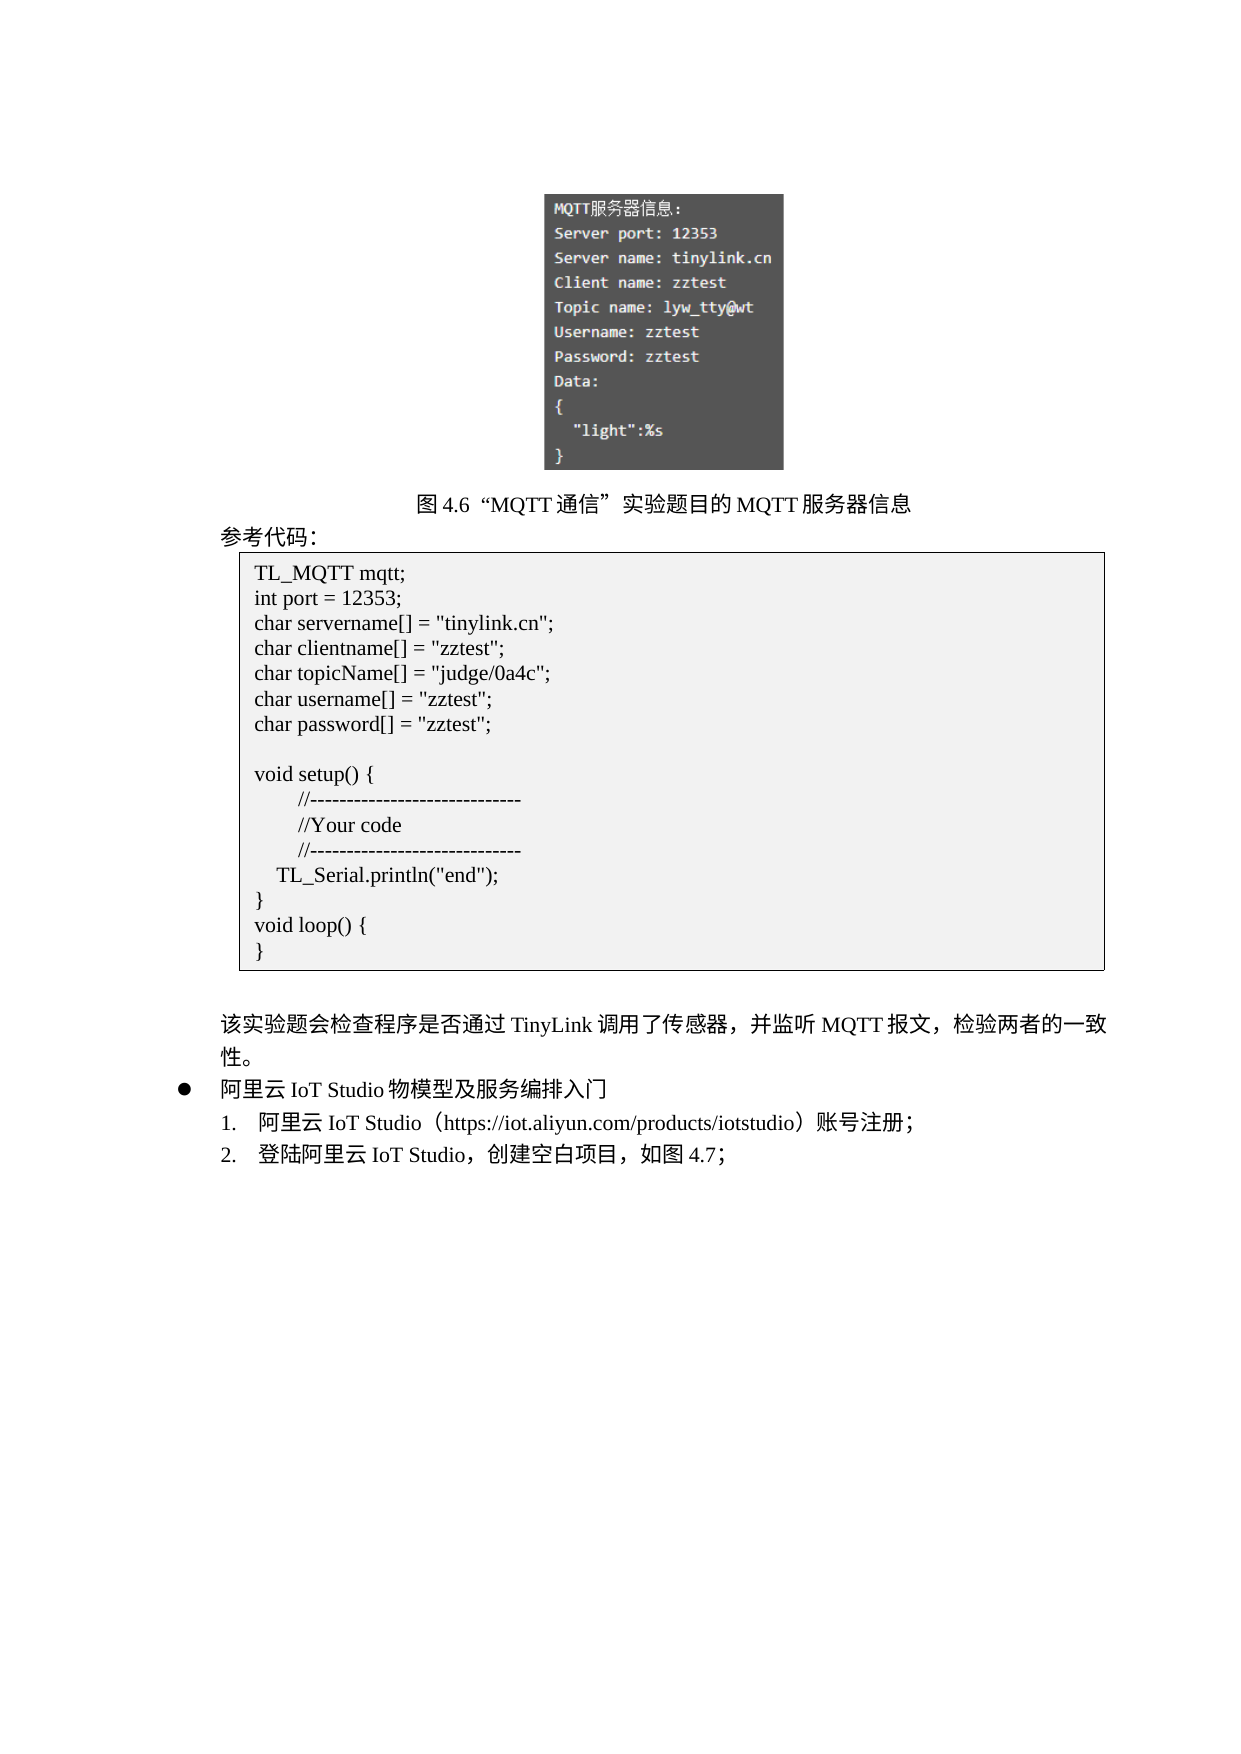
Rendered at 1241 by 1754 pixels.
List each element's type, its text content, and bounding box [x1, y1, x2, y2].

text 图4.6 “MQTT通信”实验题目的MQTT服务器信息 [220, 487, 1107, 519]
text 参考代码： [220, 519, 1107, 552]
list 阿里云IoT Studio物模型及服务编排入门 [176, 1072, 1107, 1104]
list 登陆阿里云IoT Studio，创建空白项目，如图4.7； [220, 1137, 1107, 1169]
list 阿里云IoT Studio（https://iot.aliyun.com/products/iotstudio）账号注册； [220, 1104, 1107, 1137]
text 该实验题会检查程序是否通过TinyLink调用了传感器，并监听MQTT报文，检验两者的一致性。 [220, 1007, 1107, 1072]
picture [544, 194, 784, 470]
